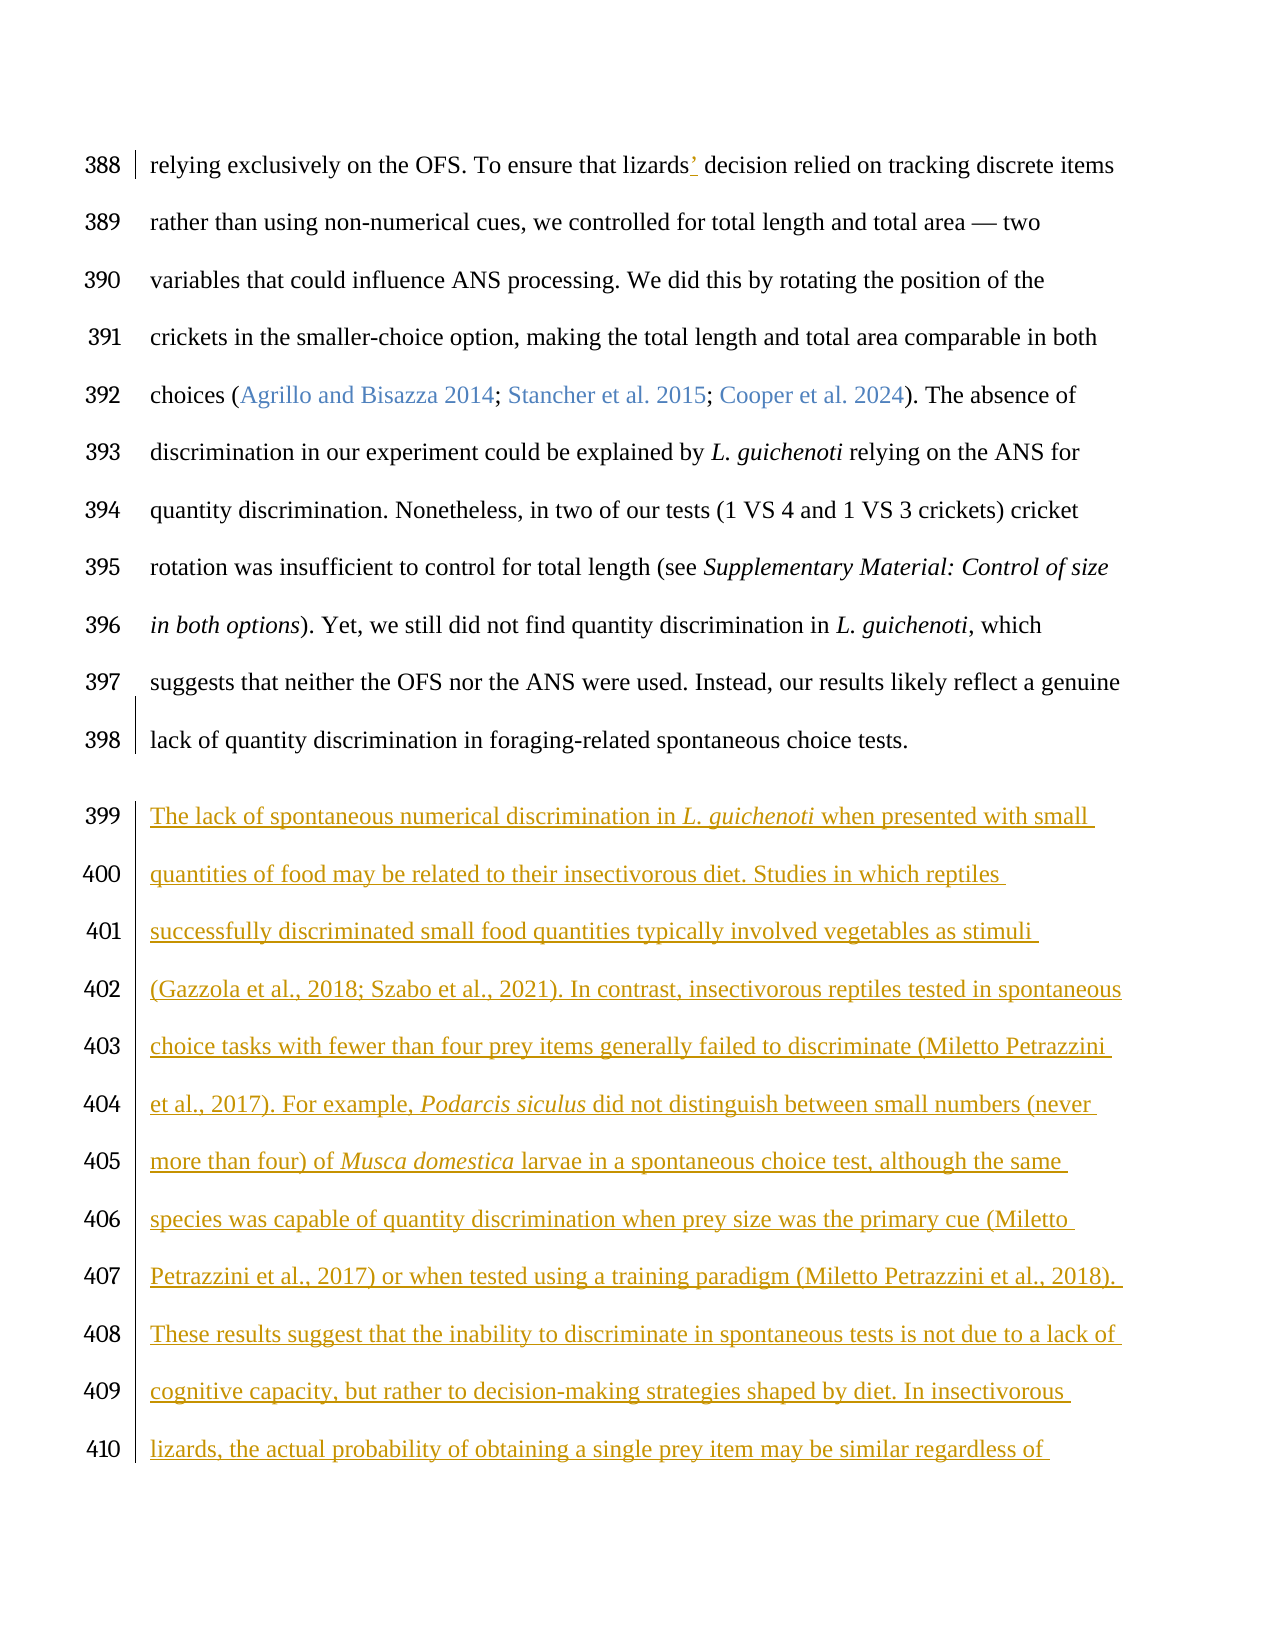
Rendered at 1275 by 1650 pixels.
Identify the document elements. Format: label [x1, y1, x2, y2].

text [150, 150, 1125, 754]
